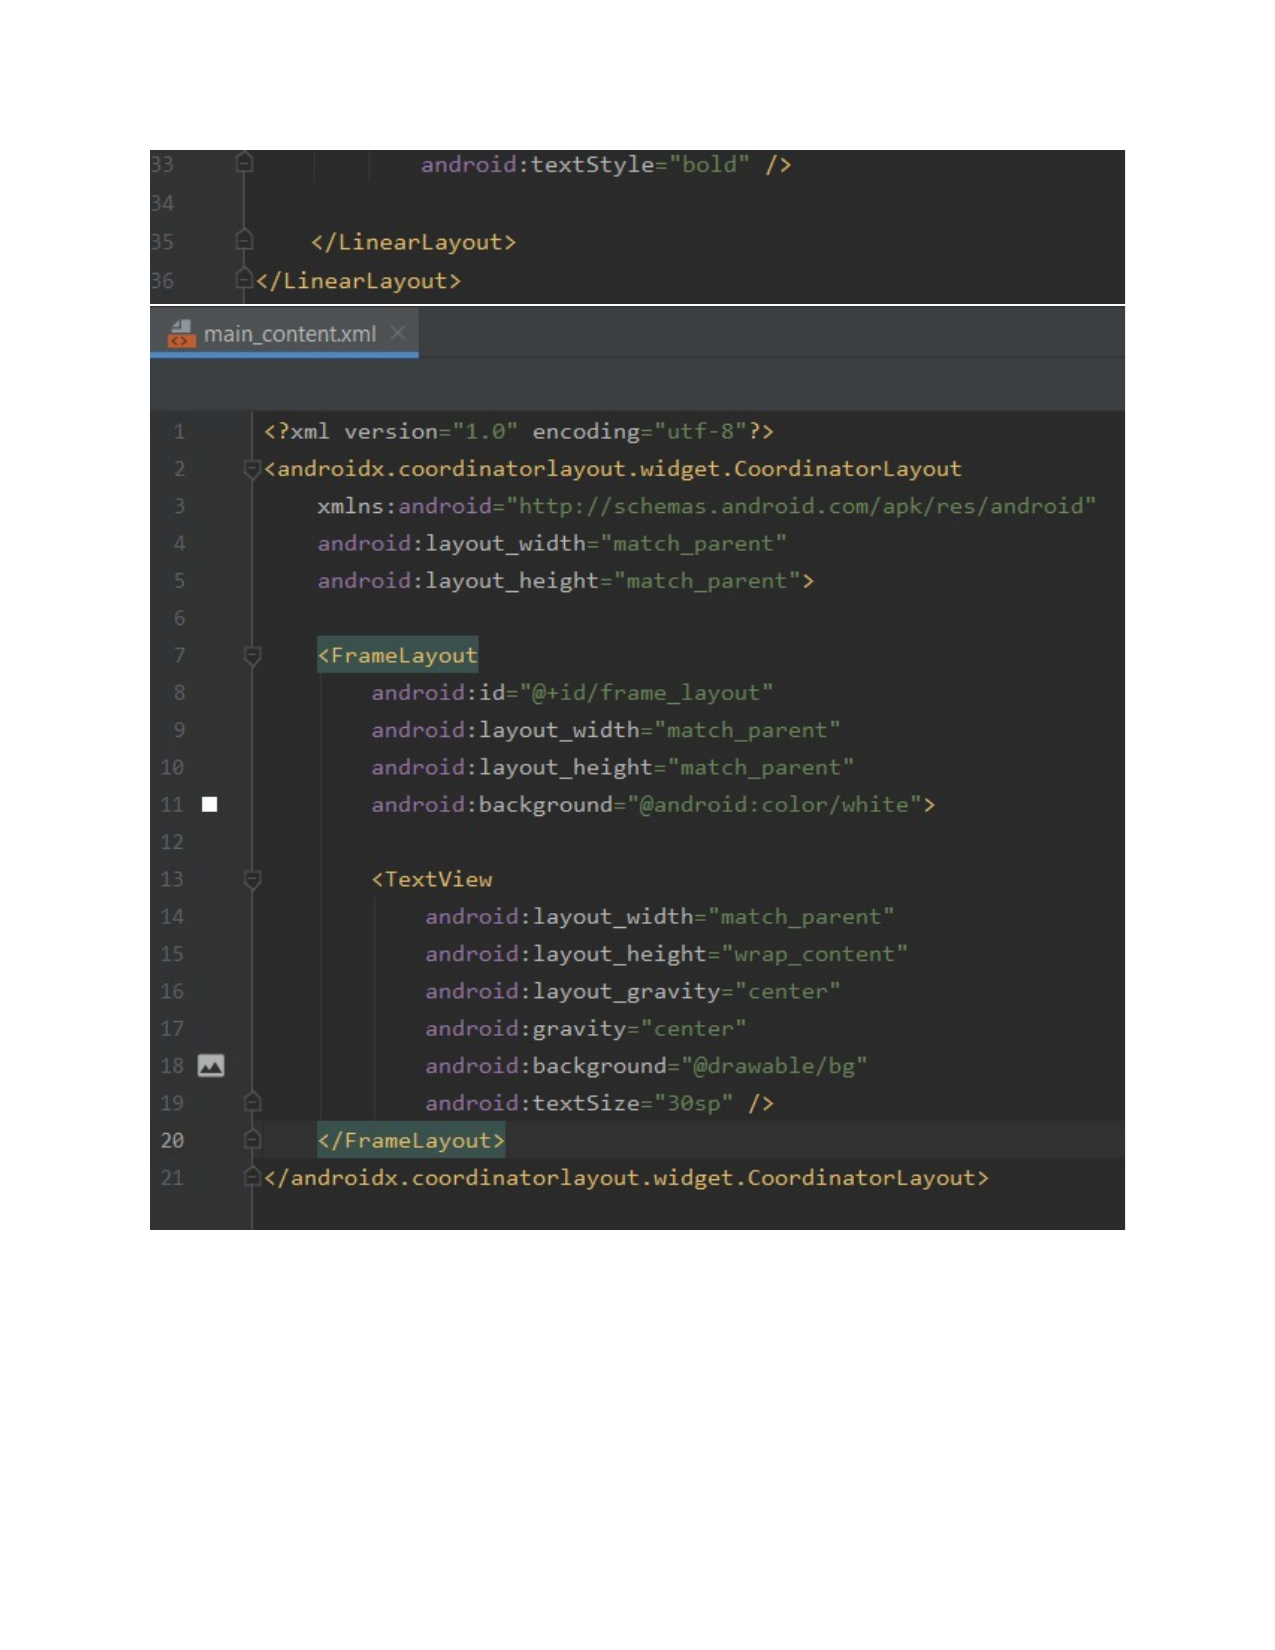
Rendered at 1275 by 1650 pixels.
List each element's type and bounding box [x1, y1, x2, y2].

picture [150, 150, 1125, 304]
picture [150, 306, 1125, 1230]
